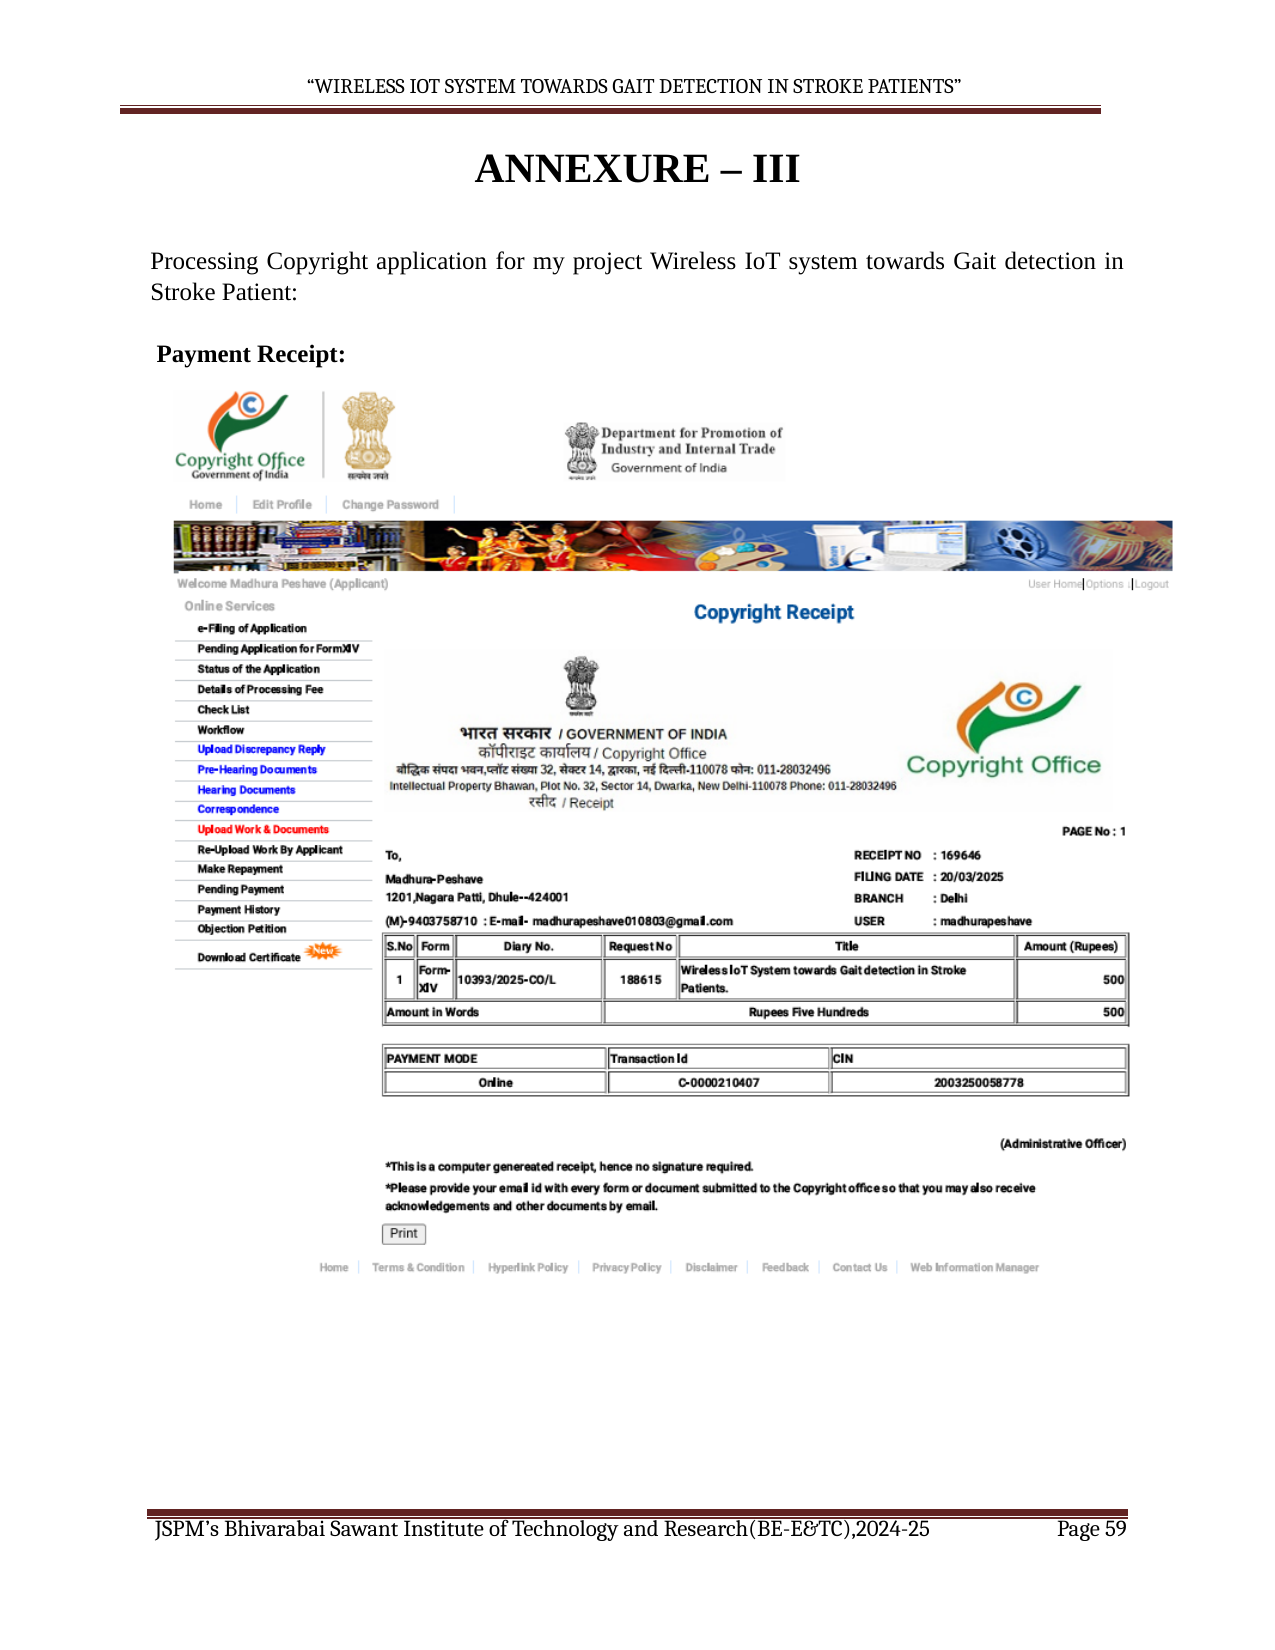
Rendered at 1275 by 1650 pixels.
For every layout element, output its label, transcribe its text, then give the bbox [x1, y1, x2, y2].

text ANNEXURE – III [150, 143, 1125, 191]
text Processing Copyright application for my project Wireless IoT system towards Gait detection in Stroke Patient: [150, 246, 1125, 306]
picture [150, 370, 1175, 1300]
text Payment Receipt: [150, 339, 1125, 368]
